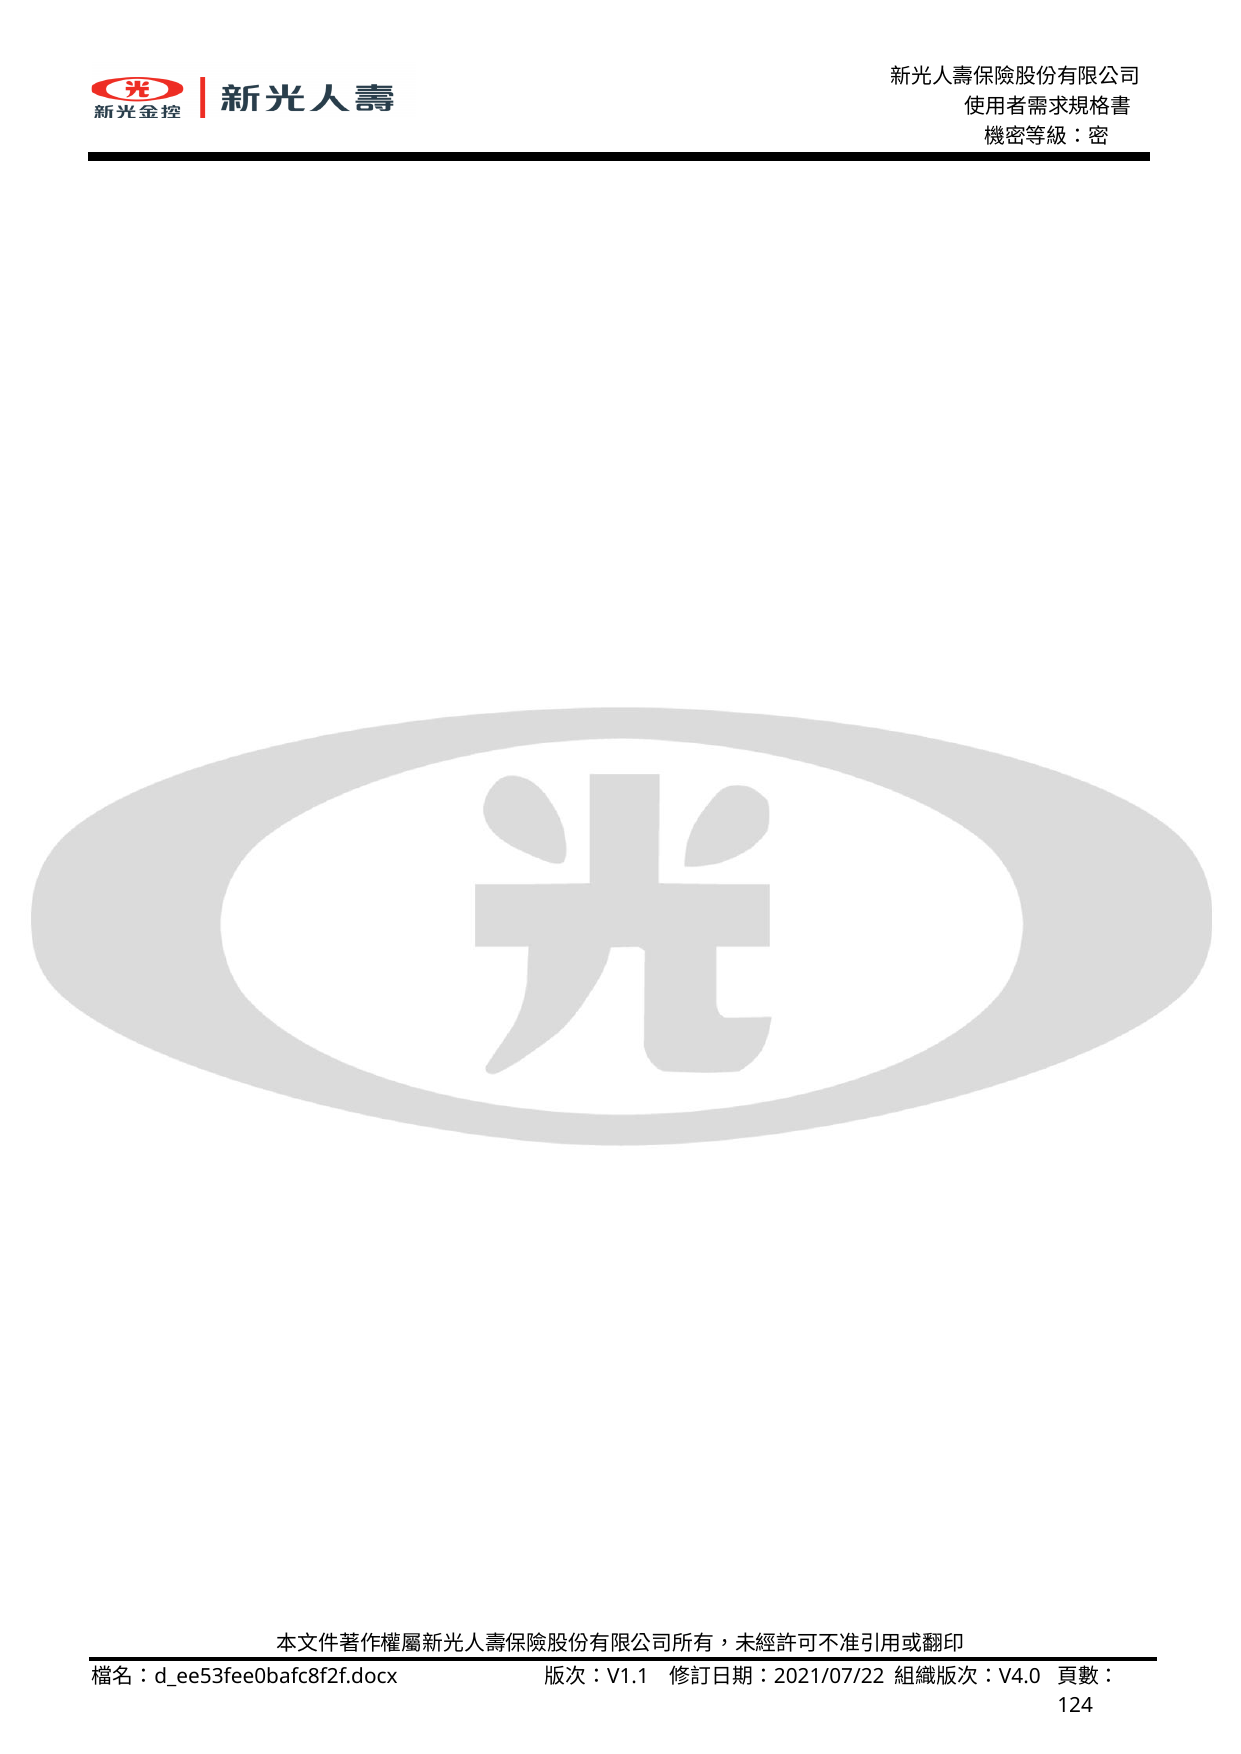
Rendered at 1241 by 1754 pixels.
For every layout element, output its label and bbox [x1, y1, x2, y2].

picture [25, 699, 1215, 1152]
picture [91, 61, 417, 118]
